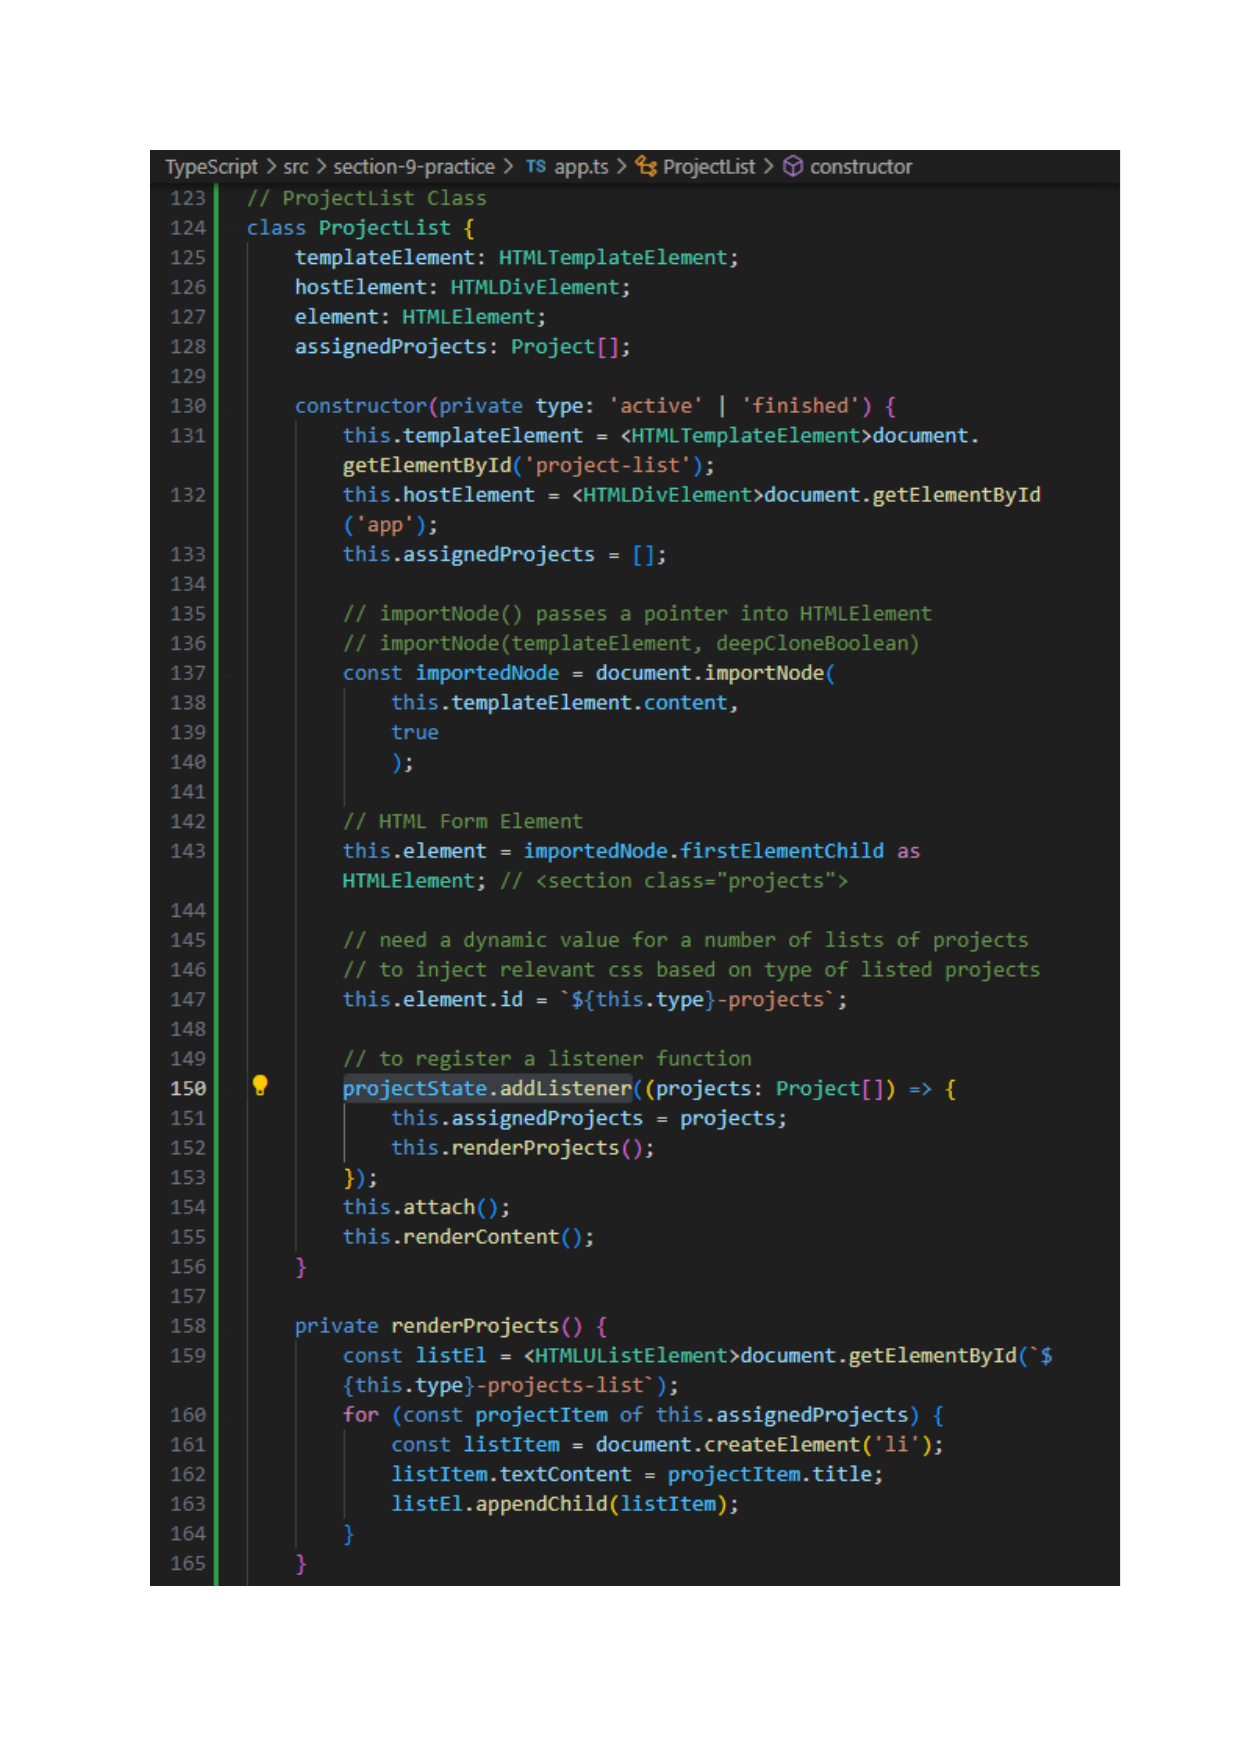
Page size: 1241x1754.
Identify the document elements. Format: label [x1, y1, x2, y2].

picture [150, 150, 1121, 1586]
